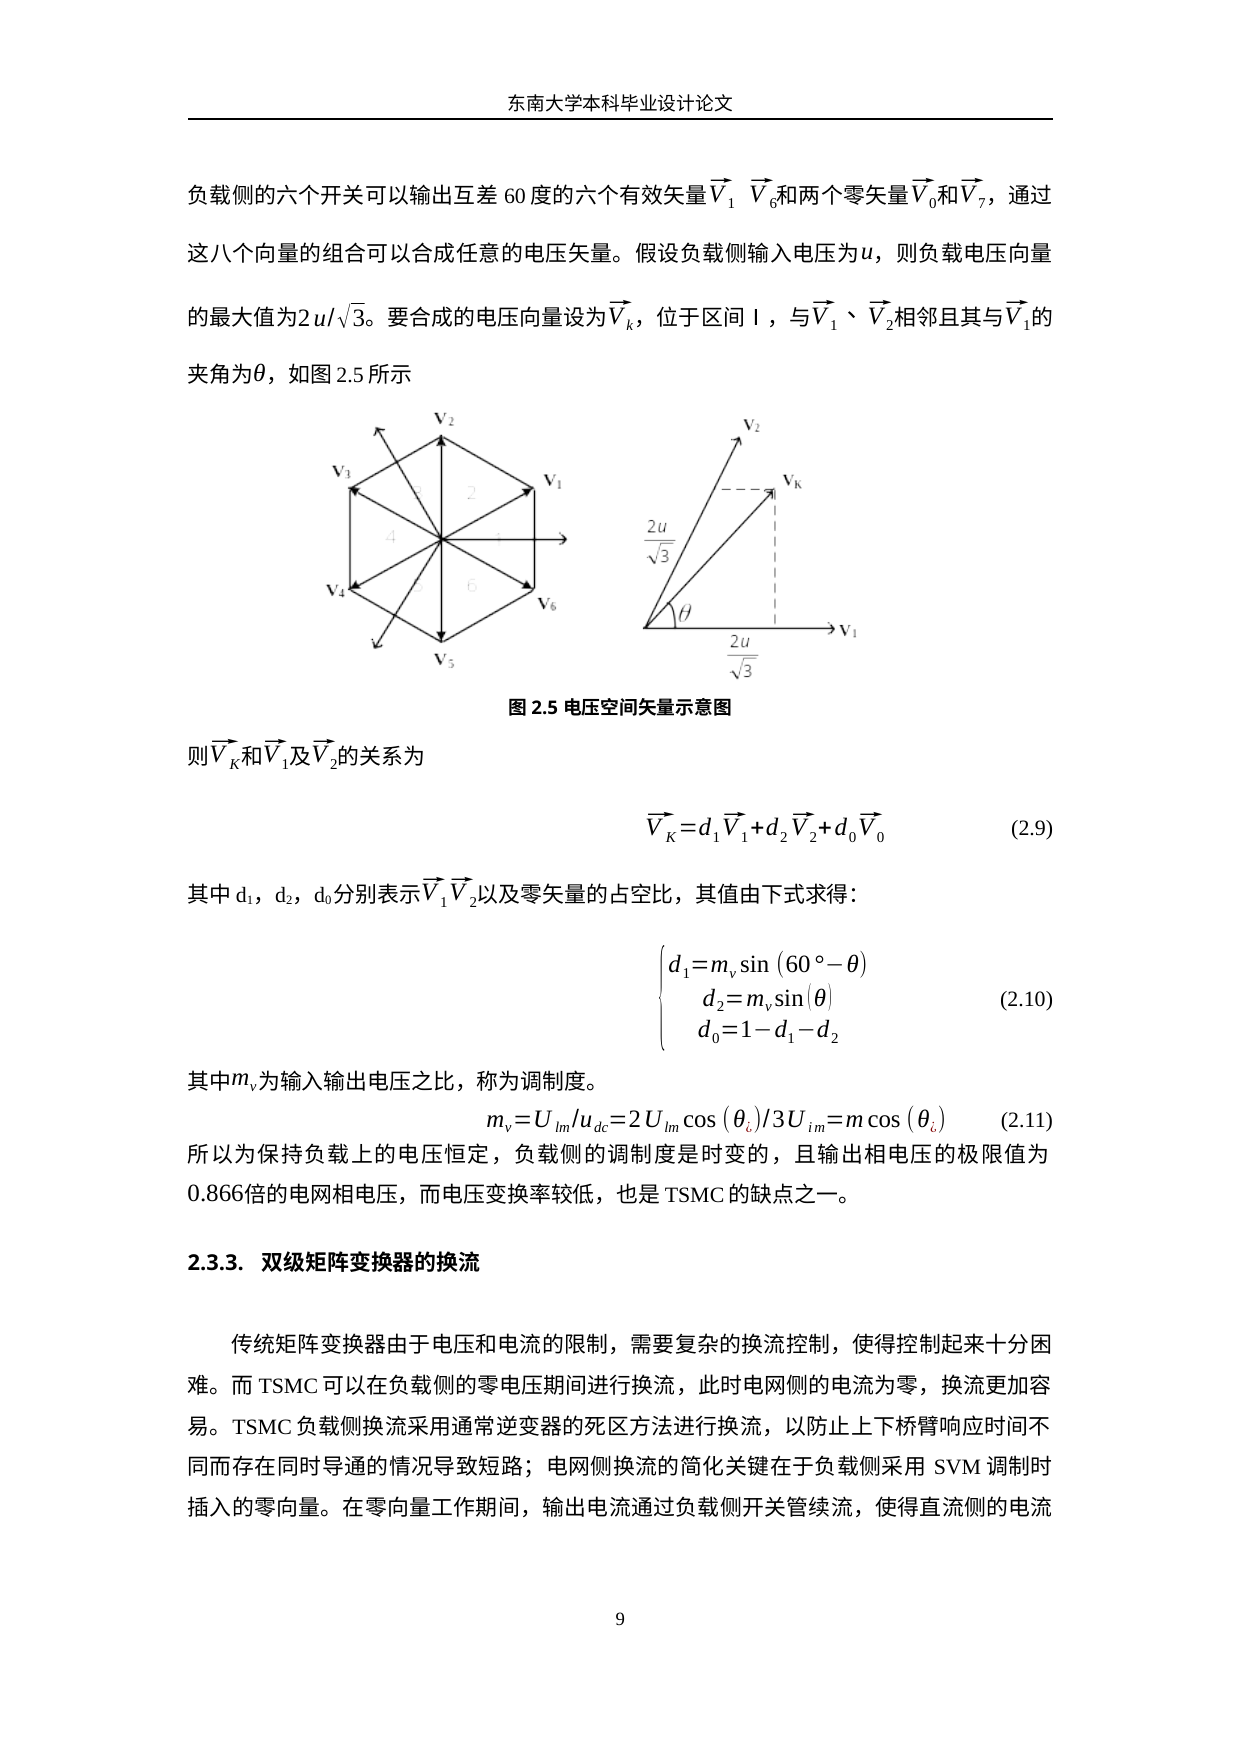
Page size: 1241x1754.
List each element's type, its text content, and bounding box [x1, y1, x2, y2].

text (2.11) [187, 1104, 1053, 1136]
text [187, 1327, 1053, 1522]
text 所以为保持负载上的电压恒定，负载侧的调制度是时变的，且输出相电压的极限值为倍的电网相电压，而电压变换率较低，也是TSMC的缺点之一。 [187, 1136, 1053, 1209]
text (2.9) [187, 795, 1053, 860]
text 图2.5 电压空间矢量示意图 [187, 690, 1053, 722]
text (2.10) [187, 933, 1053, 1063]
text 其中d1，d2，d0分别表示以及零矢量的占空比，其值由下式求得： [187, 860, 1053, 925]
text 则和及的关系为 [187, 722, 1053, 787]
subtitle 双级矩阵变换器的换流 [187, 1244, 1053, 1277]
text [187, 162, 1053, 389]
text 其中为输入输出电压之比，称为调制度。 [187, 1063, 1053, 1096]
